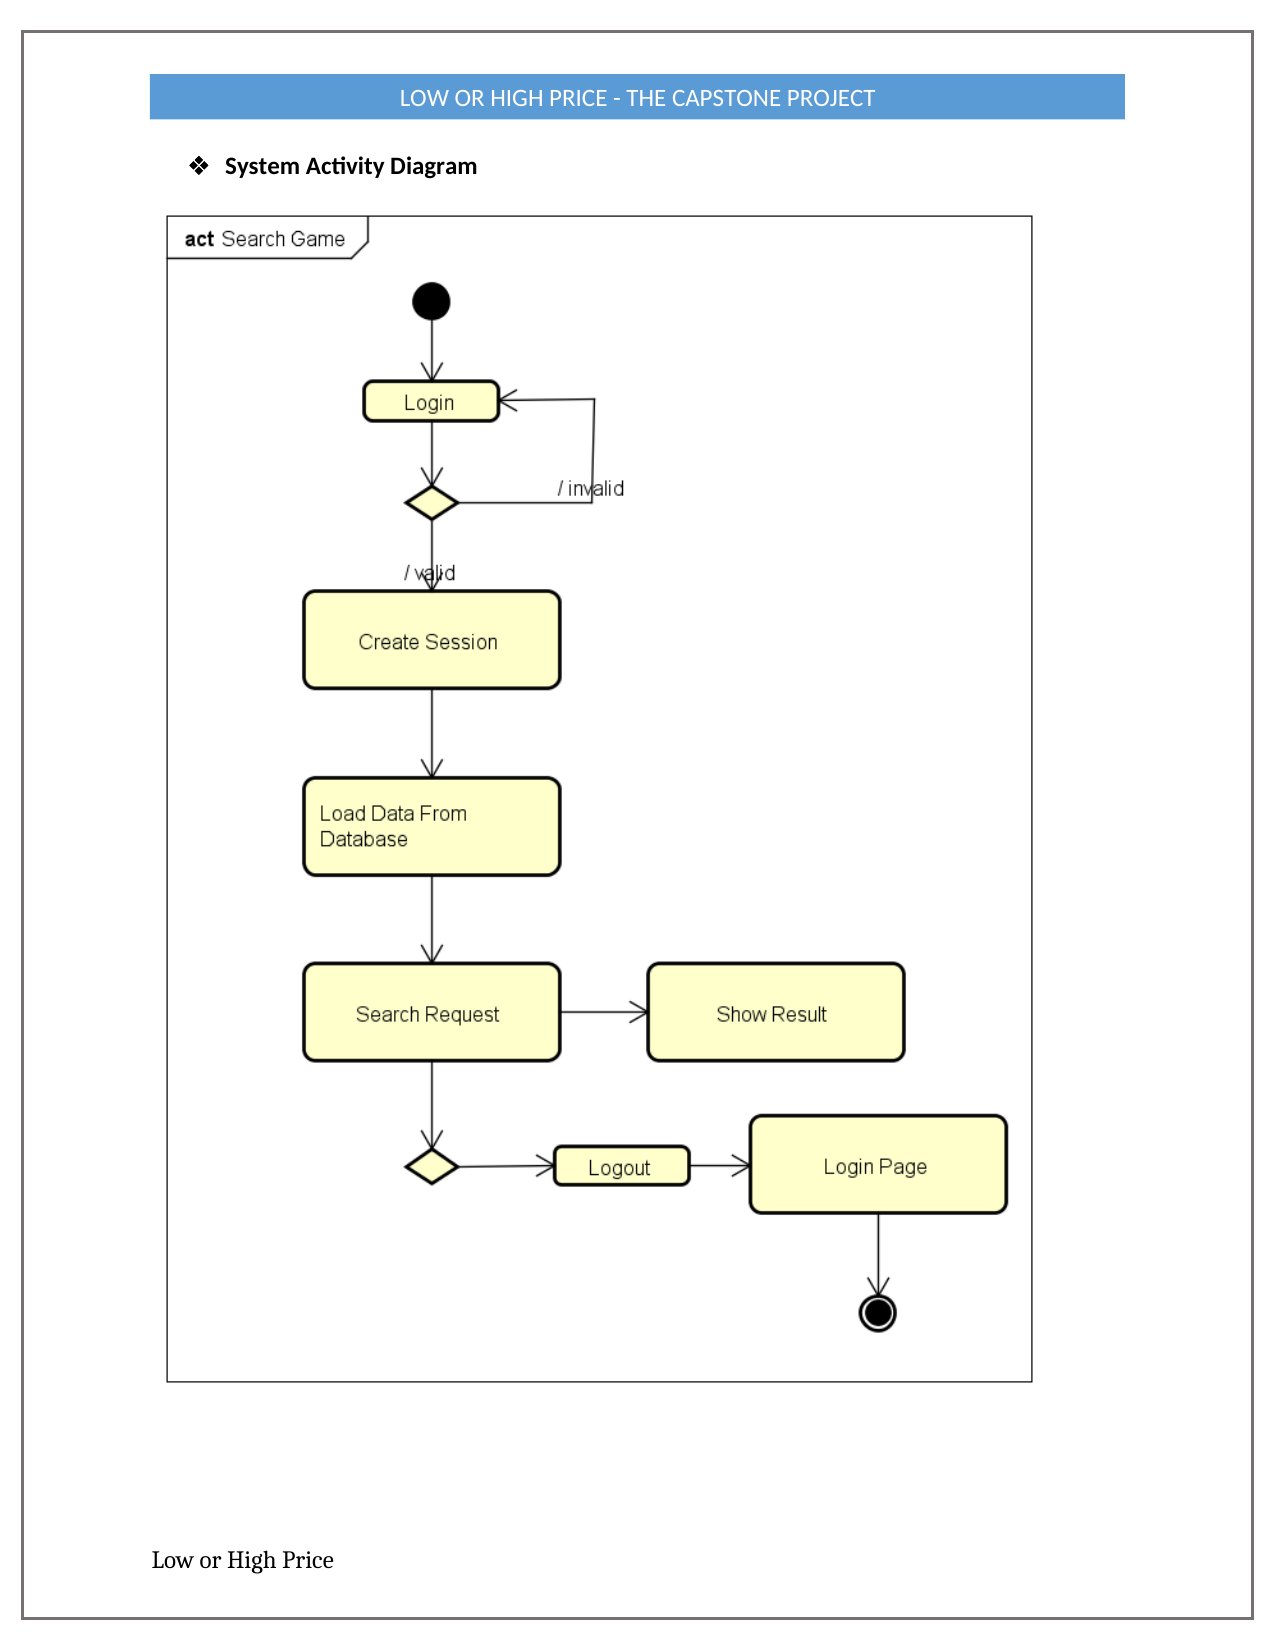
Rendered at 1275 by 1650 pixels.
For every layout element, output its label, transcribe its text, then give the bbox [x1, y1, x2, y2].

picture [150, 199, 1048, 1398]
list System Activity Diagram [187, 150, 1125, 181]
